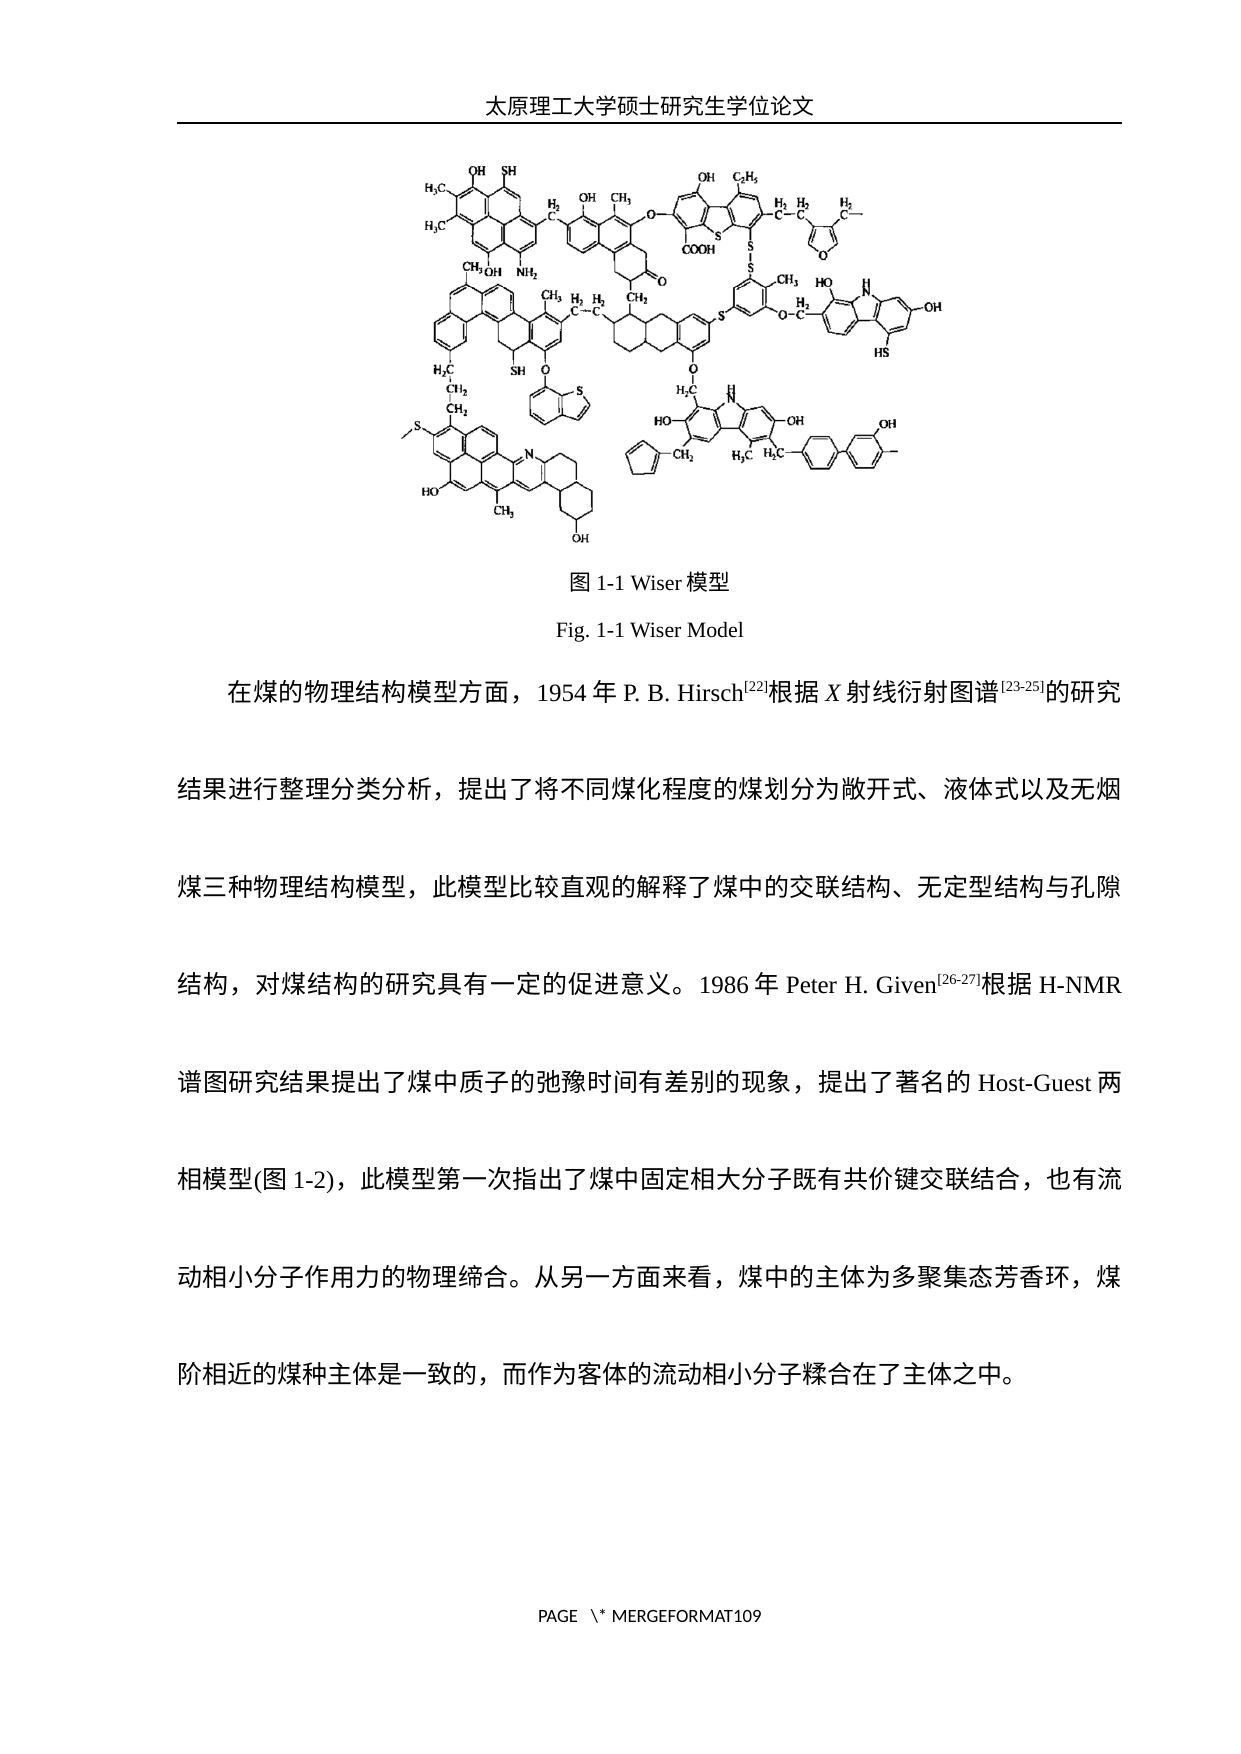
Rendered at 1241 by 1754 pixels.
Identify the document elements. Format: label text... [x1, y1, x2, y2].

text 在煤的物理结构模型方面，1954年P. B. Hirsch[22]根据X射线衍射图谱[23-25]的研究结果进行整理分类分析，提出了将不同煤化程度的煤划分为敞开式、液体式以及无烟煤三种物理结构模型，此模型比较直观的解释了煤中的交联结构、无定型结构与孔隙结构，对煤结构的研究具有一定的促进意义。1986年Peter H. Given[26-27]根据H-NMR谱图研究结果提出了煤中质子的弛豫时间有差别的现象，提出了著名的Host-Guest两相模型(图1-2)，此模型第一次指出了煤中固定相大分子既有共价键交联结合，也有流动相小分子作用力的物理缔合。从另一方面来看，煤中的主体为多聚集态芳香环，煤阶相近的煤种主体是一致的，而作为客体的流动相小分子糅合在了主体之中。 [177, 658, 1122, 1406]
text 图1-1 Wiser模型 [177, 564, 1122, 597]
picture [400, 161, 944, 546]
text Fig. 1-1 Wiser Model [177, 613, 1122, 645]
